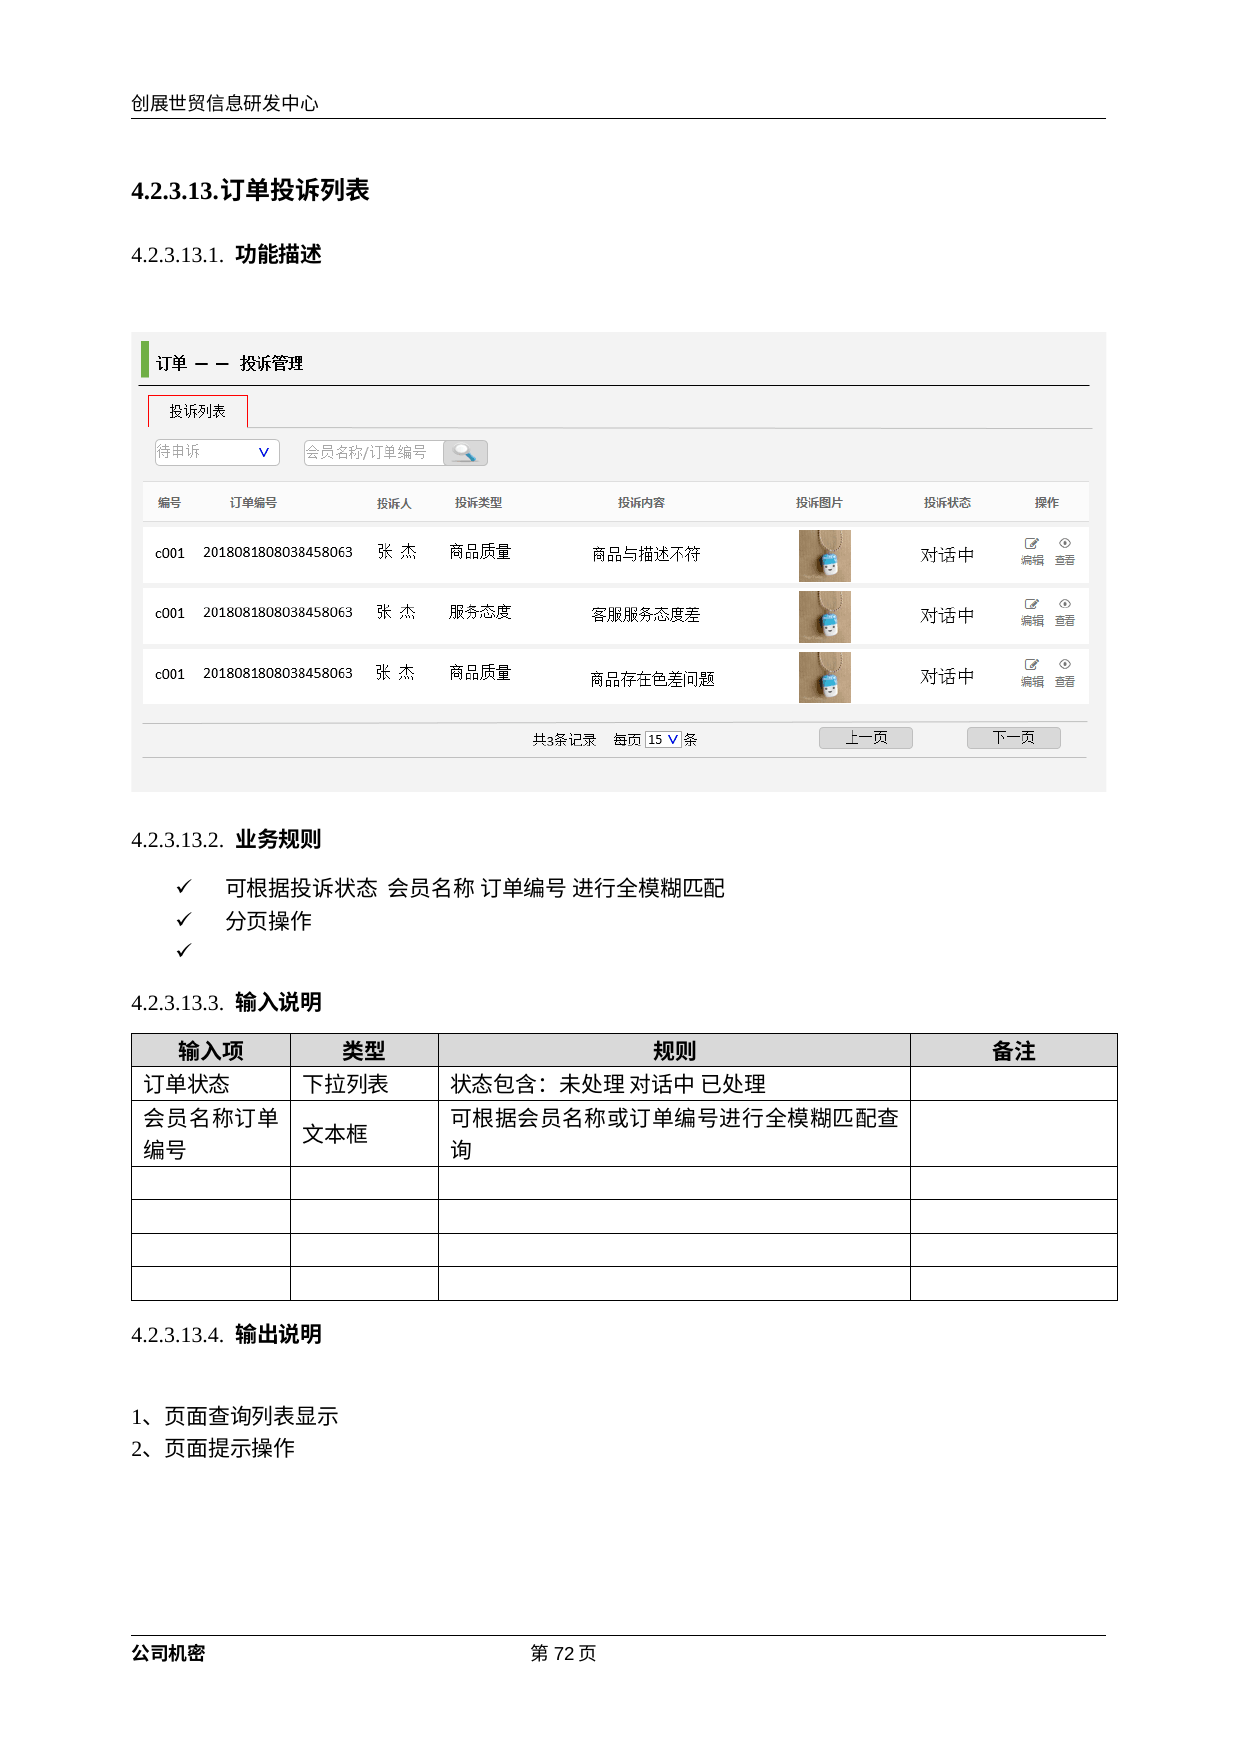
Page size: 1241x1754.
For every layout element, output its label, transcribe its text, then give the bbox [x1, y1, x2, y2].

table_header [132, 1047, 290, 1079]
list 分页操作 [175, 916, 1106, 949]
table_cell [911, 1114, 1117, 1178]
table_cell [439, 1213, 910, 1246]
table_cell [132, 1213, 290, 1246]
text 1、页面查询列表显示 [131, 1411, 1106, 1444]
subtitle 业务规则 [131, 835, 1106, 867]
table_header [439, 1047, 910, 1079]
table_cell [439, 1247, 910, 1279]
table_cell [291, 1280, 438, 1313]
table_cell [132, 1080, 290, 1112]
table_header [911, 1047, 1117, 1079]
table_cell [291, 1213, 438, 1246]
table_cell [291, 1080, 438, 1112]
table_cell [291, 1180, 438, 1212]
subtitle 功能描述 [131, 250, 1106, 282]
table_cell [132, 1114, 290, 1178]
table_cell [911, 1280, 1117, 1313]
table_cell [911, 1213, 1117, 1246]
subtitle 输入说明 [131, 997, 1106, 1030]
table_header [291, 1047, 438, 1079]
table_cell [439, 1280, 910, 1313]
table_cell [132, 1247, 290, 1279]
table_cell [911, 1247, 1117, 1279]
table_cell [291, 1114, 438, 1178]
picture [131, 345, 1107, 805]
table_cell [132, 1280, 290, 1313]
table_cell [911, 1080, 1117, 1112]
text 2、页面提示操作 [131, 1444, 1106, 1476]
list 可根据投诉状态 会员名称 订单编号 进行全模糊匹配 [175, 884, 1106, 916]
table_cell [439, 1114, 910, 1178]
subtitle 输出说明 [131, 1330, 1106, 1362]
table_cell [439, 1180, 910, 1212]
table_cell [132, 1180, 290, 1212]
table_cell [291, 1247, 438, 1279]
subtitle 订单投诉列表 [131, 156, 1106, 221]
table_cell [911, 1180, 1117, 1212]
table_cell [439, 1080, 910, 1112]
